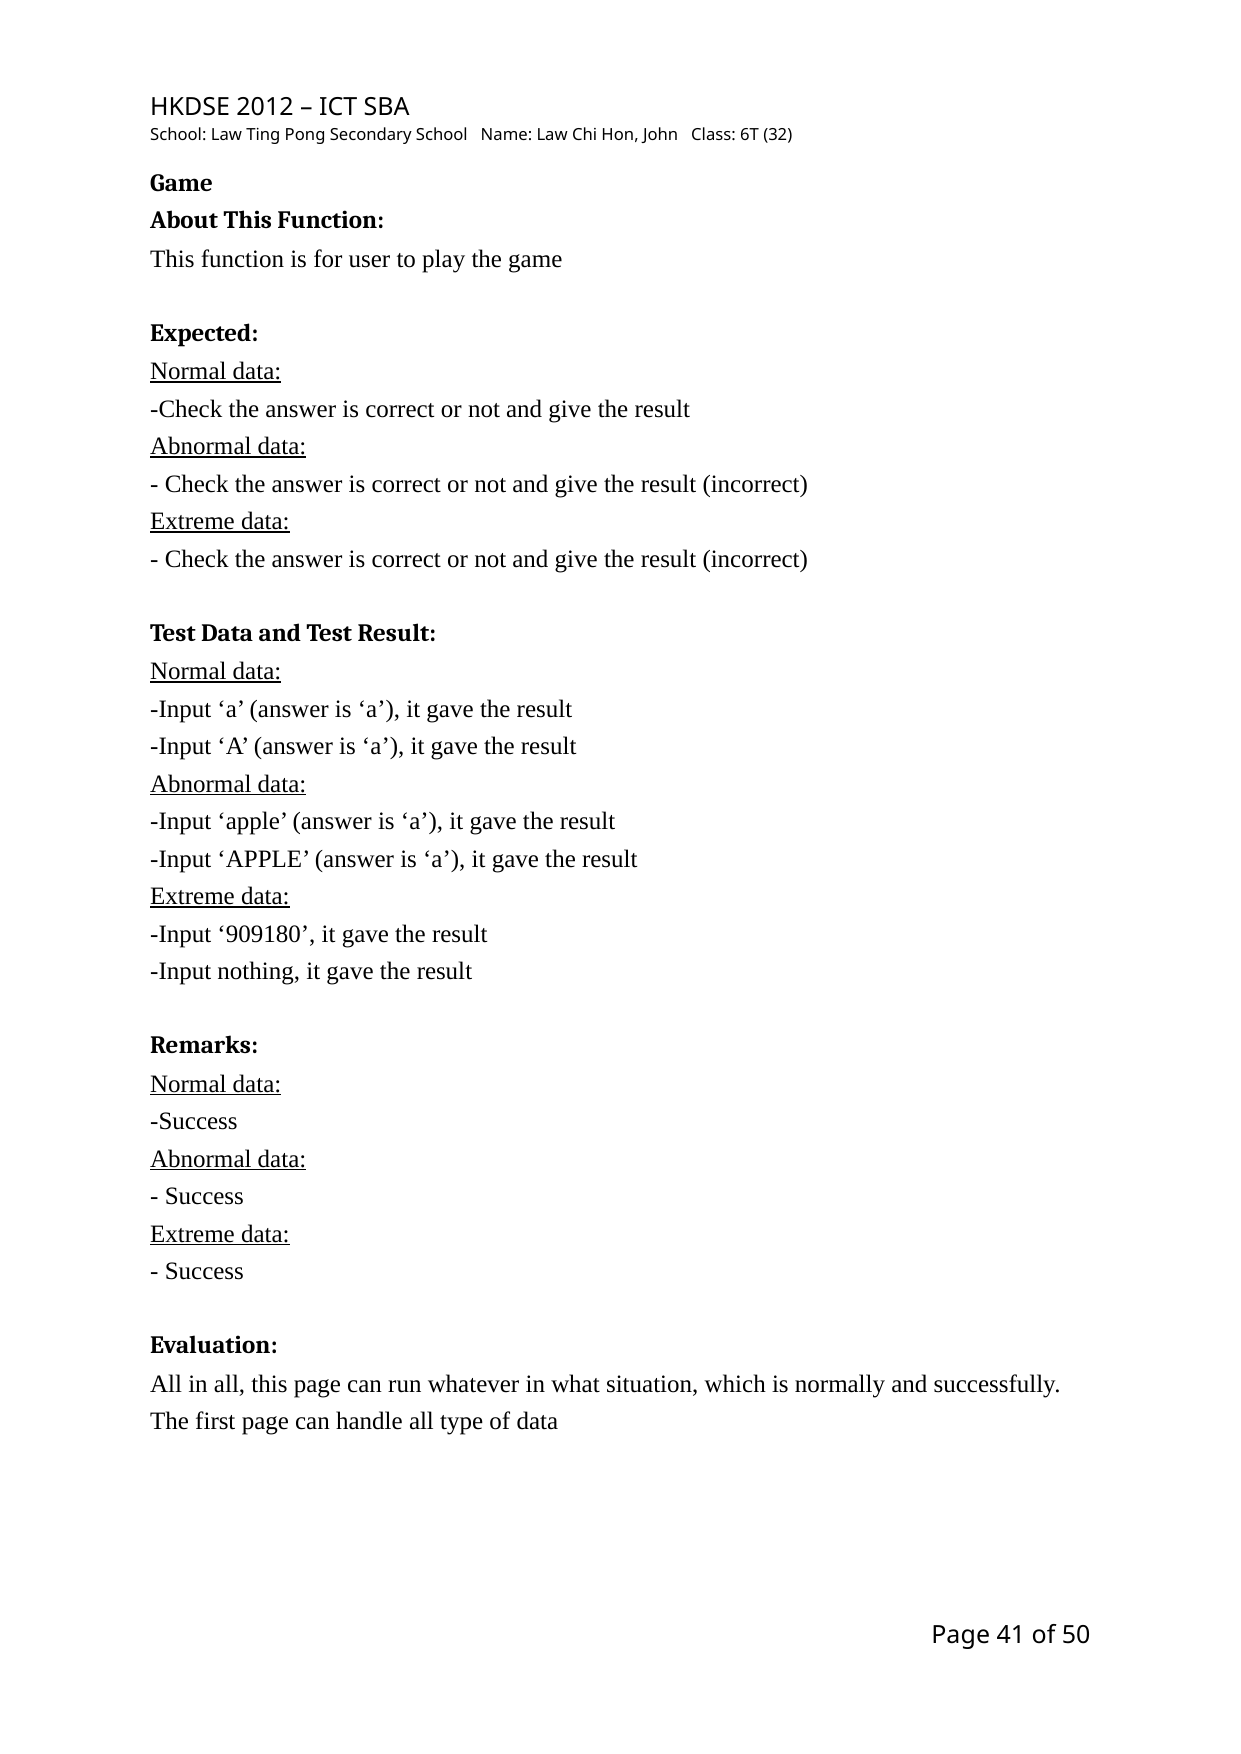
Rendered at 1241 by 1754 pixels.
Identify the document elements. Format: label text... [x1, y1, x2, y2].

text -Input ‘A’ (answer is ‘a’), it gave the result [150, 727, 1090, 764]
text Test Data and Test Result: [150, 614, 1090, 652]
text About This Function: [150, 202, 1090, 239]
text Remarks: [150, 1027, 1090, 1064]
text -Check the answer is correct or not and give the result [150, 389, 1090, 427]
text This function is for user to play the game [150, 239, 1090, 277]
text Normal data: [150, 352, 1090, 389]
text -Input ‘apple’ (answer is ‘a’), it gave the result [150, 802, 1090, 839]
text - Check the answer is correct or not and give the result (incorrect) [150, 539, 1090, 577]
text All in all, this page can run whatever in what situation, which is normally and successfully. The first page can handle all type of data [150, 1364, 1090, 1439]
text - Check the answer is correct or not and give the result (incorrect) [150, 464, 1090, 502]
text Normal data: [150, 1064, 1090, 1102]
text Abnormal data: [150, 764, 1090, 802]
text -Input ‘909180’, it gave the result [150, 914, 1090, 952]
text -Input ‘APPLE’ (answer is ‘a’), it gave the result [150, 839, 1090, 877]
text Game [150, 164, 1090, 202]
text Abnormal data: [150, 427, 1090, 464]
text Extreme data: [150, 1214, 1090, 1252]
text Evaluation: [150, 1327, 1090, 1364]
text Normal data: [150, 652, 1090, 689]
text Extreme data: [150, 877, 1090, 914]
text Expected: [150, 314, 1090, 352]
text - Success [150, 1252, 1090, 1289]
text -Input nothing, it gave the result [150, 952, 1090, 989]
text -Input ‘a’ (answer is ‘a’), it gave the result [150, 689, 1090, 727]
text -Success [150, 1102, 1090, 1139]
text Abnormal data: [150, 1139, 1090, 1177]
text - Success [150, 1177, 1090, 1214]
text Extreme data: [150, 502, 1090, 539]
